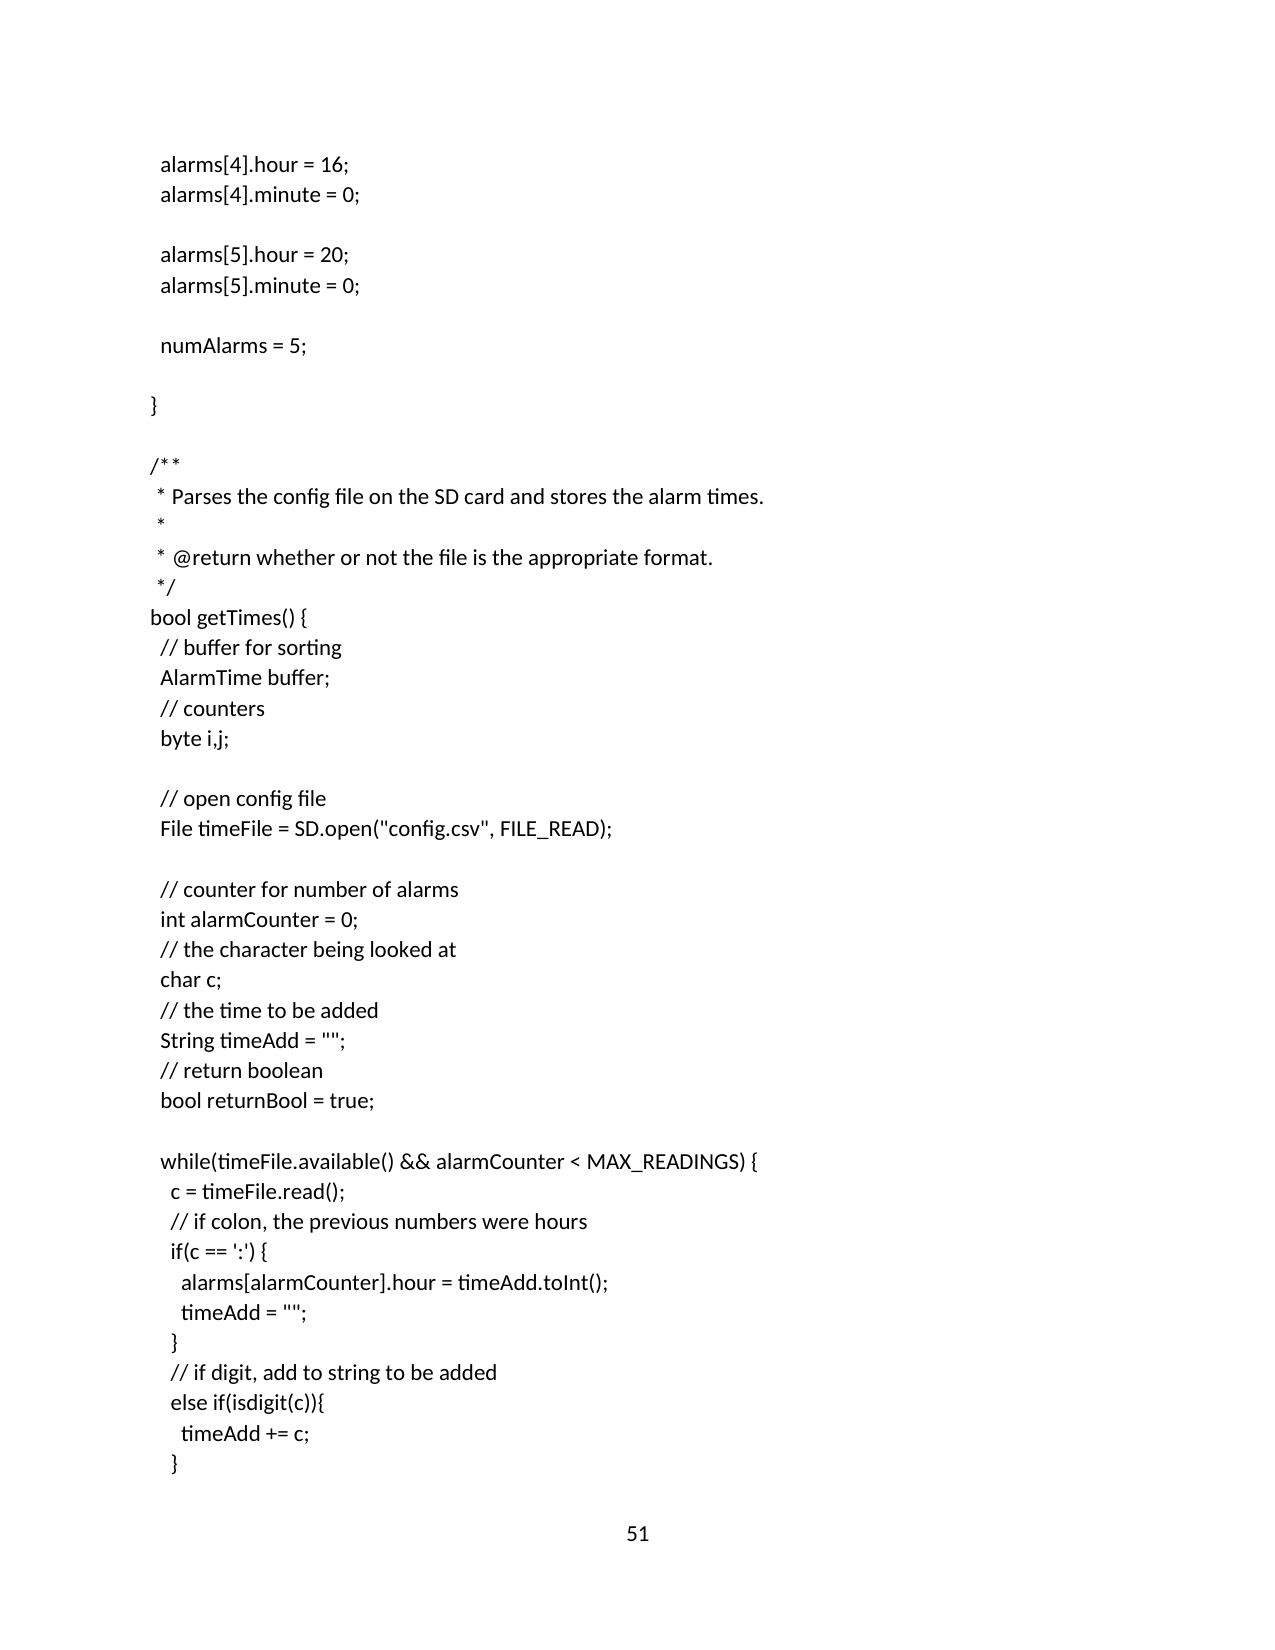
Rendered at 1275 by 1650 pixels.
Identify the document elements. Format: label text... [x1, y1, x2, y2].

text alarms[4].hour = 16; [150, 150, 1125, 178]
text /** [150, 452, 1125, 480]
text alarms[alarmCounter].hour = timeAdd.toInt(); [150, 1268, 1125, 1296]
text alarms[4].minute = 0; [150, 180, 1125, 208]
text // open config file [150, 784, 1125, 812]
text String timeAdd = ""; [150, 1026, 1125, 1054]
text // if colon, the previous numbers were hours [150, 1207, 1125, 1235]
text char c; [150, 966, 1125, 994]
text */ [150, 573, 1125, 601]
text } [150, 392, 1125, 420]
text // counter for number of alarms [150, 875, 1125, 903]
text alarms[5].minute = 0; [150, 271, 1125, 299]
text int alarmCounter = 0; [150, 905, 1125, 933]
text c = timeFile.read(); [150, 1177, 1125, 1205]
text // counters [150, 694, 1125, 722]
text // the time to be added [150, 996, 1125, 1024]
text timeAdd = ""; [150, 1298, 1125, 1326]
text timeAdd += c; [150, 1419, 1125, 1447]
text // buffer for sorting [150, 633, 1125, 661]
text bool getTimes() { [150, 603, 1125, 631]
text byte i,j; [150, 724, 1125, 752]
text while(timeFile.available() && alarmCounter < MAX_READINGS) { [150, 1147, 1125, 1175]
text * @return whether or not the file is the appropriate format. [150, 543, 1125, 571]
text // the character being looked at [150, 935, 1125, 963]
text } [150, 1449, 1125, 1477]
text else if(isdigit(c)){ [150, 1388, 1125, 1417]
text * Parses the config file on the SD card and stores the alarm times. [150, 482, 1125, 510]
text numAlarms = 5; [150, 331, 1125, 359]
text // if digit, add to string to be added [150, 1358, 1125, 1386]
text } [150, 1328, 1125, 1356]
text // return boolean [150, 1056, 1125, 1084]
text alarms[5].hour = 20; [150, 241, 1125, 269]
text if(c == ':') { [150, 1237, 1125, 1266]
text File timeFile = SD.open("config.csv", FILE_READ); [150, 814, 1125, 843]
text AlarmTime buffer; [150, 663, 1125, 692]
text bool returnBool = true; [150, 1086, 1125, 1114]
text * [150, 512, 1125, 541]
